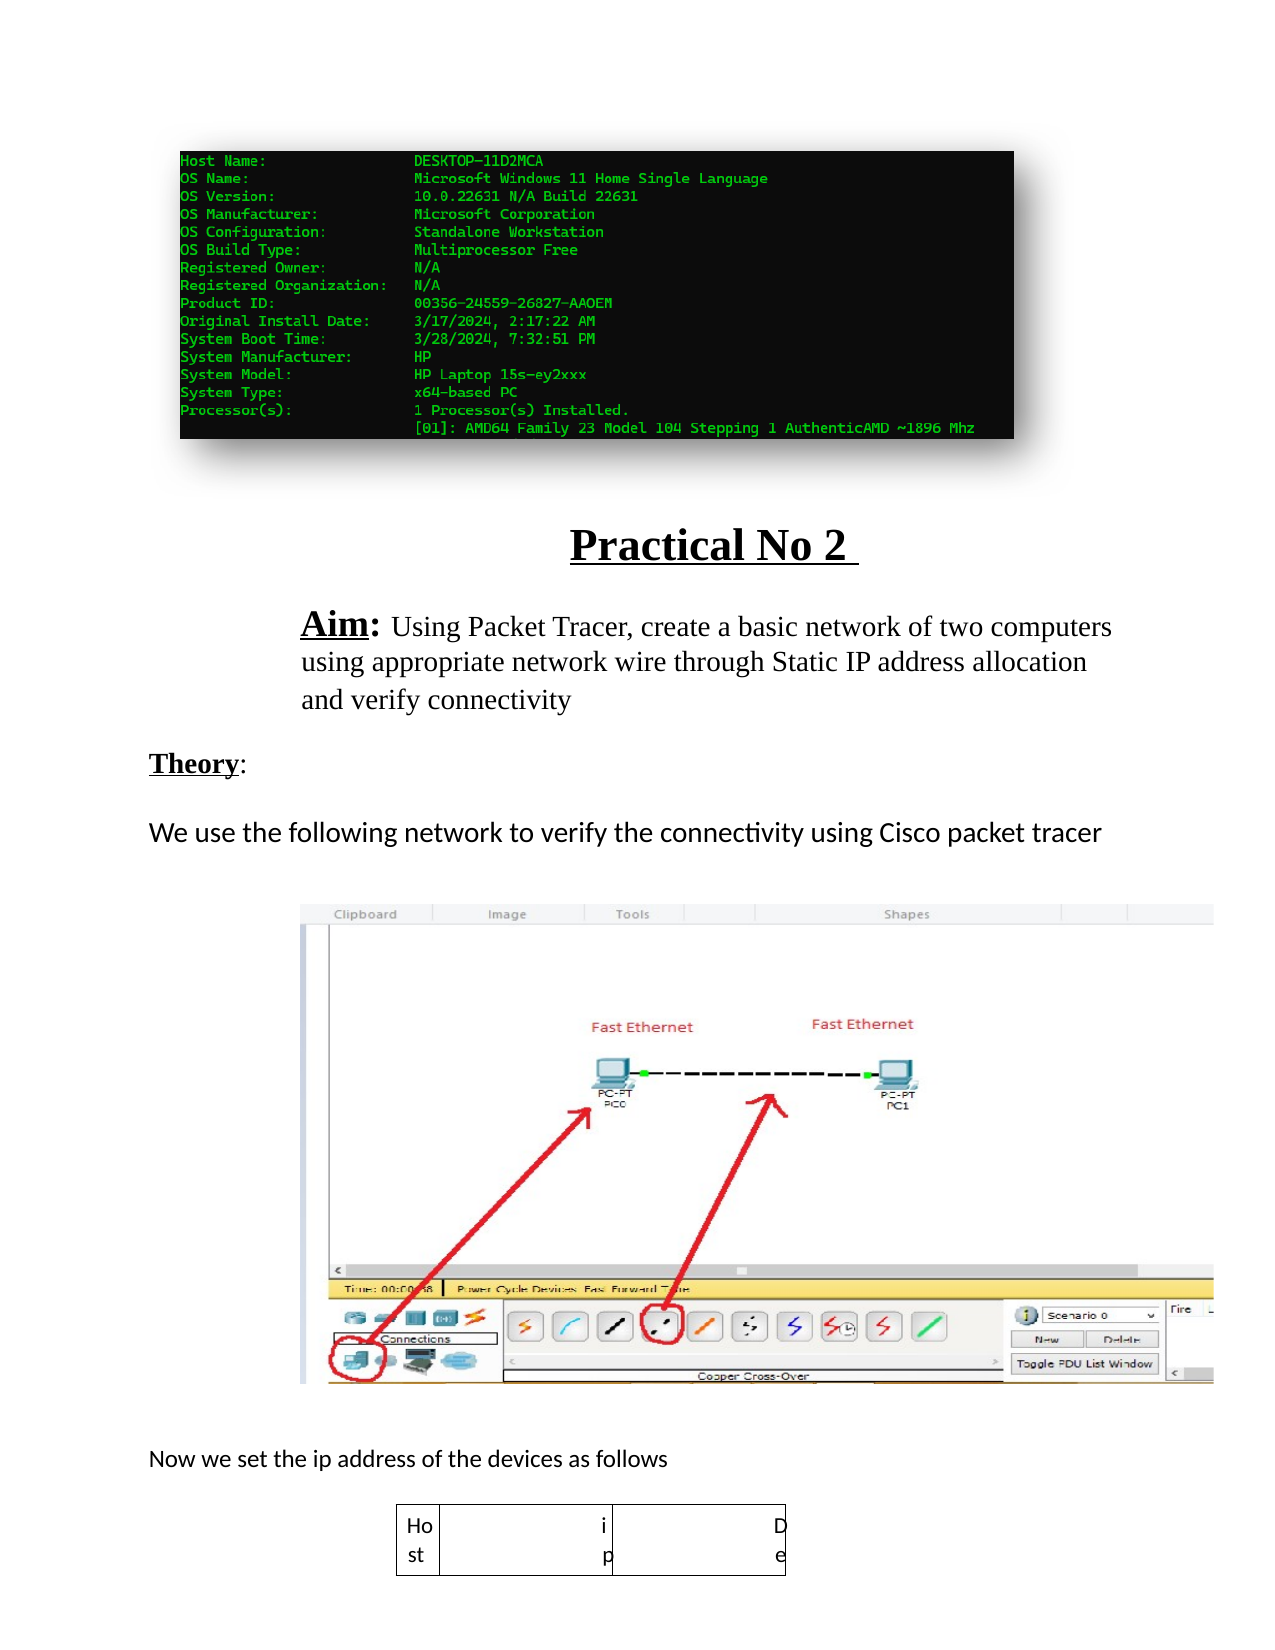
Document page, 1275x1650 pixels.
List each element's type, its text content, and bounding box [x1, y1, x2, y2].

table_header Host name [397, 1505, 439, 1574]
table_header Default Gateway [613, 1505, 785, 1574]
table_header ip Address [440, 1505, 612, 1574]
text Now we set the ip address of the devices as follows [148, 1443, 1121, 1474]
text Theory: [148, 746, 1121, 779]
text Practical No 2 [300, 517, 1116, 570]
picture [300, 904, 1214, 1384]
picture [180, 151, 1014, 439]
text Aim: Using Packet Tracer, create a basic network of two computers using appropriate network wire through Static IP address allocation and verify connectivity [300, 601, 1121, 716]
text We use the following network to verify the connectivity using Cisco packet tracer [148, 814, 1121, 850]
